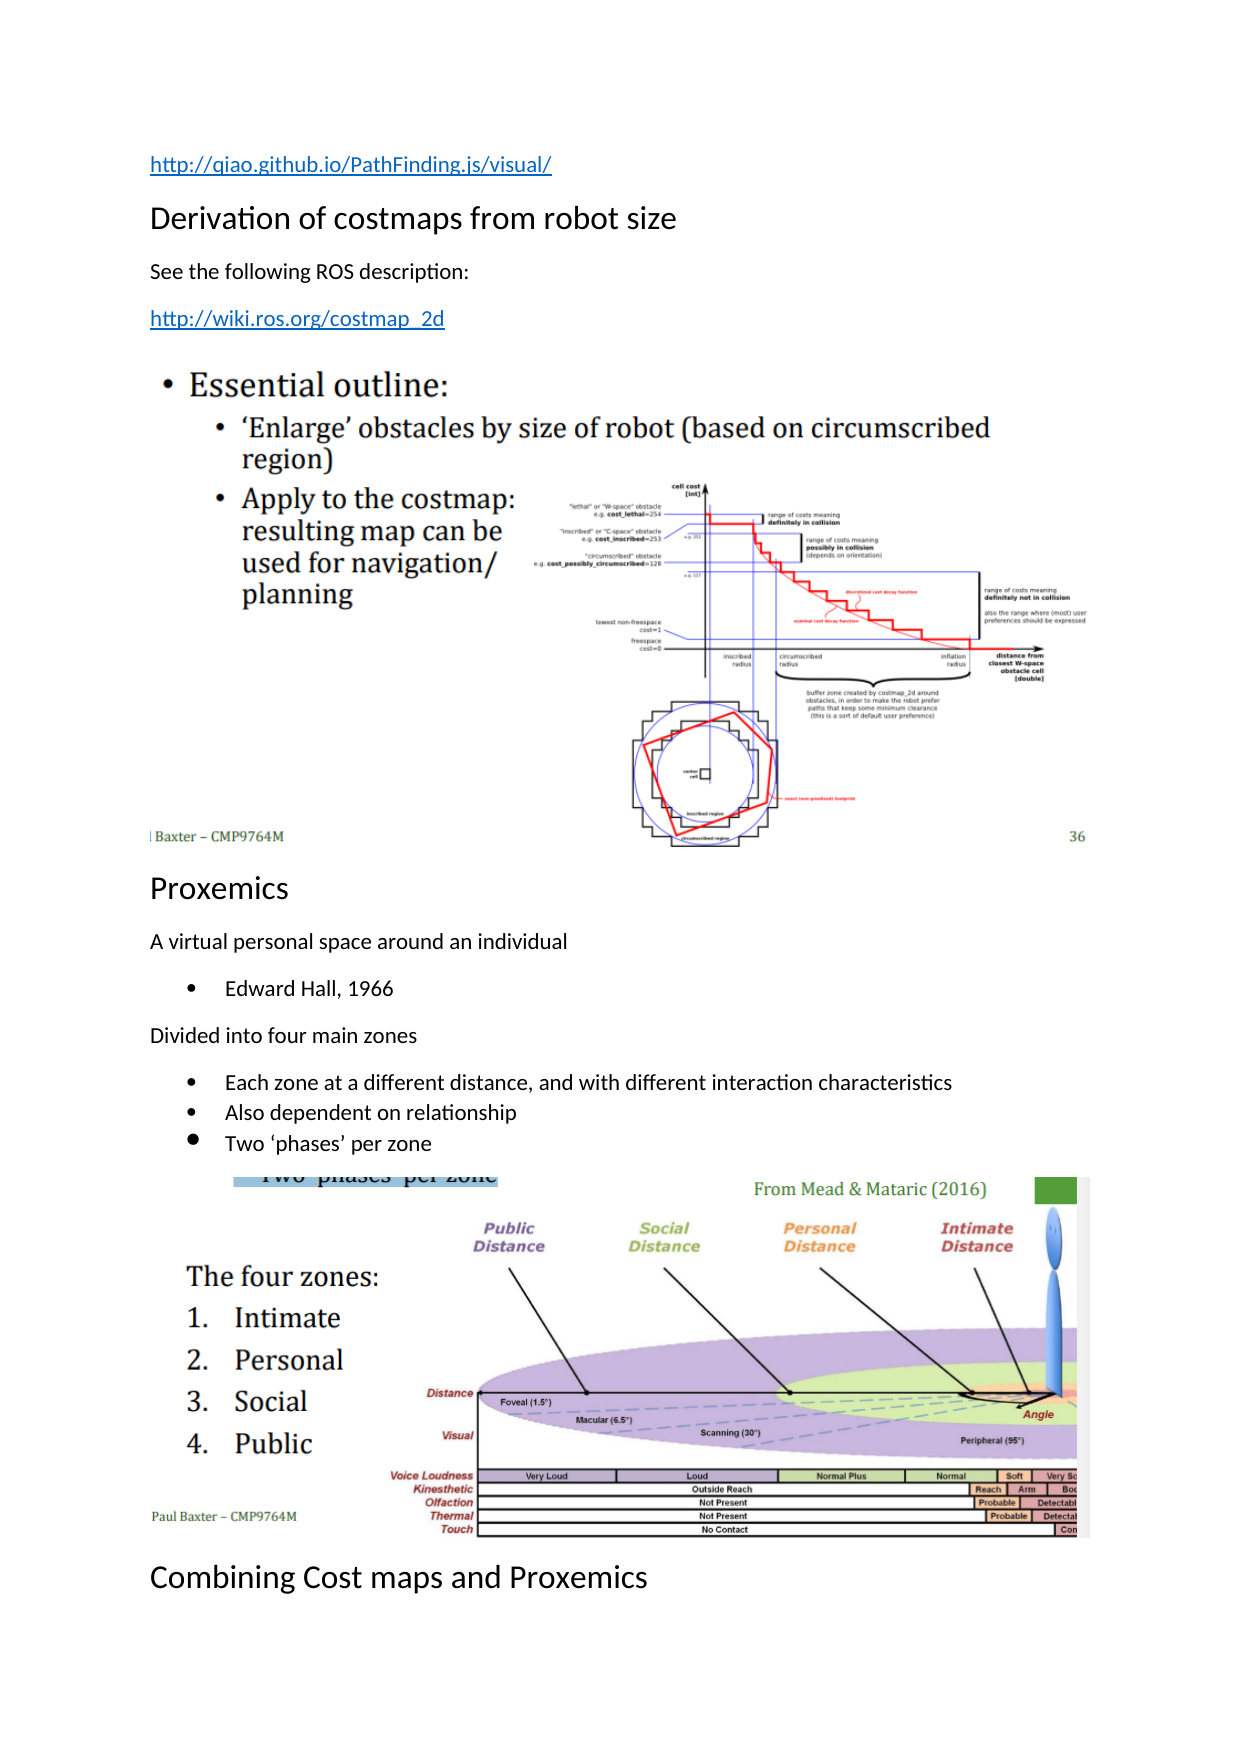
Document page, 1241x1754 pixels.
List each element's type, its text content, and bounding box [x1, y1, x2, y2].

list Also dependent on relationship [187, 1098, 1090, 1126]
text Divided into four main zones [150, 1021, 1090, 1049]
text See the following ROS description: [150, 257, 1090, 286]
text A virtual personal space around an individual [150, 927, 1090, 955]
text Proxemics [150, 867, 1090, 907]
text http://wiki.ros.org/costmap_2d [150, 304, 1090, 332]
text Derivation of costmaps from robot size [150, 197, 1090, 238]
list Two ‘phases’ per zone [187, 1128, 1090, 1159]
list Each zone at a different distance, and with different interaction characteristics [187, 1068, 1090, 1096]
text Combining Cost maps and Proxemics [150, 1556, 1090, 1597]
text http://qiao.github.io/PathFinding.js/visual/ [150, 150, 1090, 178]
picture [150, 1177, 1091, 1538]
list Edward Hall, 1966 [187, 974, 1090, 1002]
picture [150, 351, 1091, 848]
